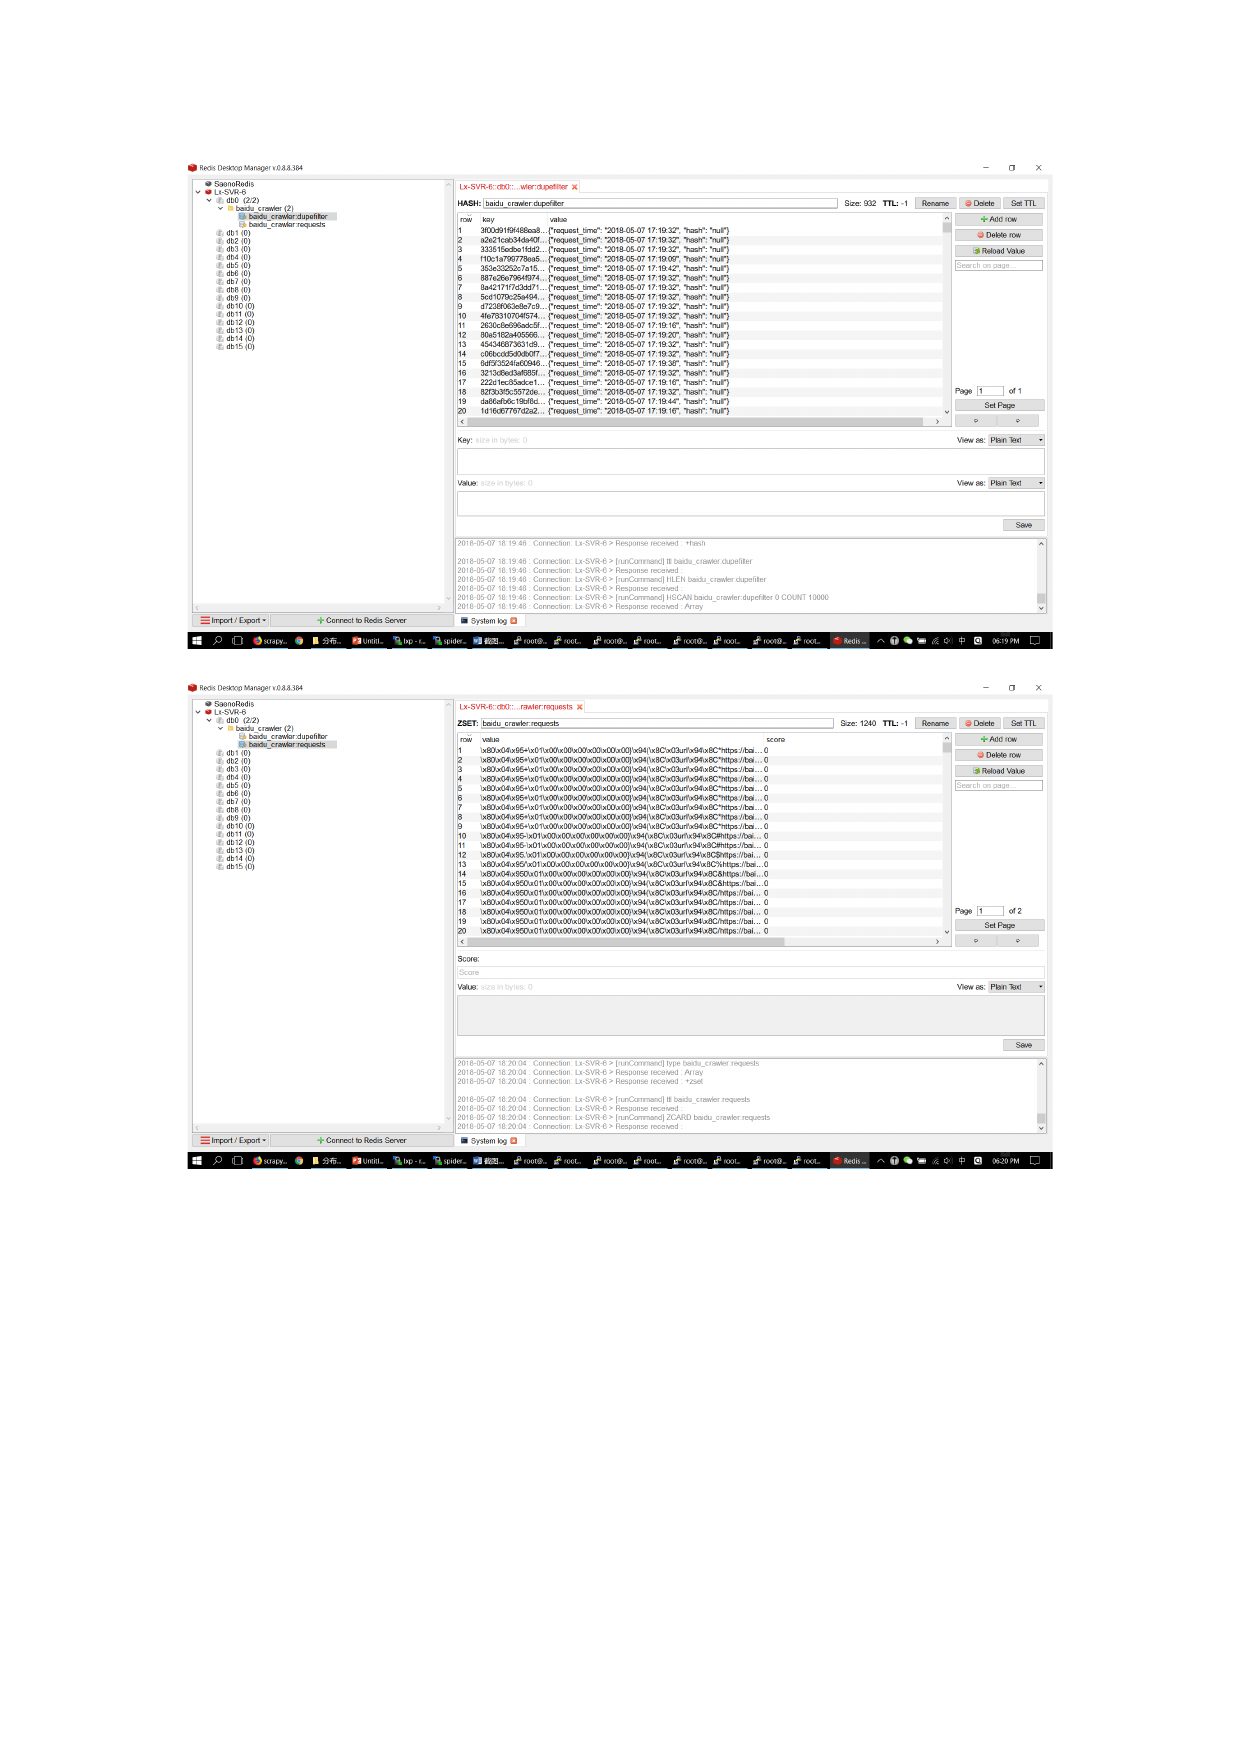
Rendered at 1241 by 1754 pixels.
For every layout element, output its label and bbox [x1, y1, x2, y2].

picture [187, 162, 1053, 649]
picture [187, 682, 1053, 1169]
